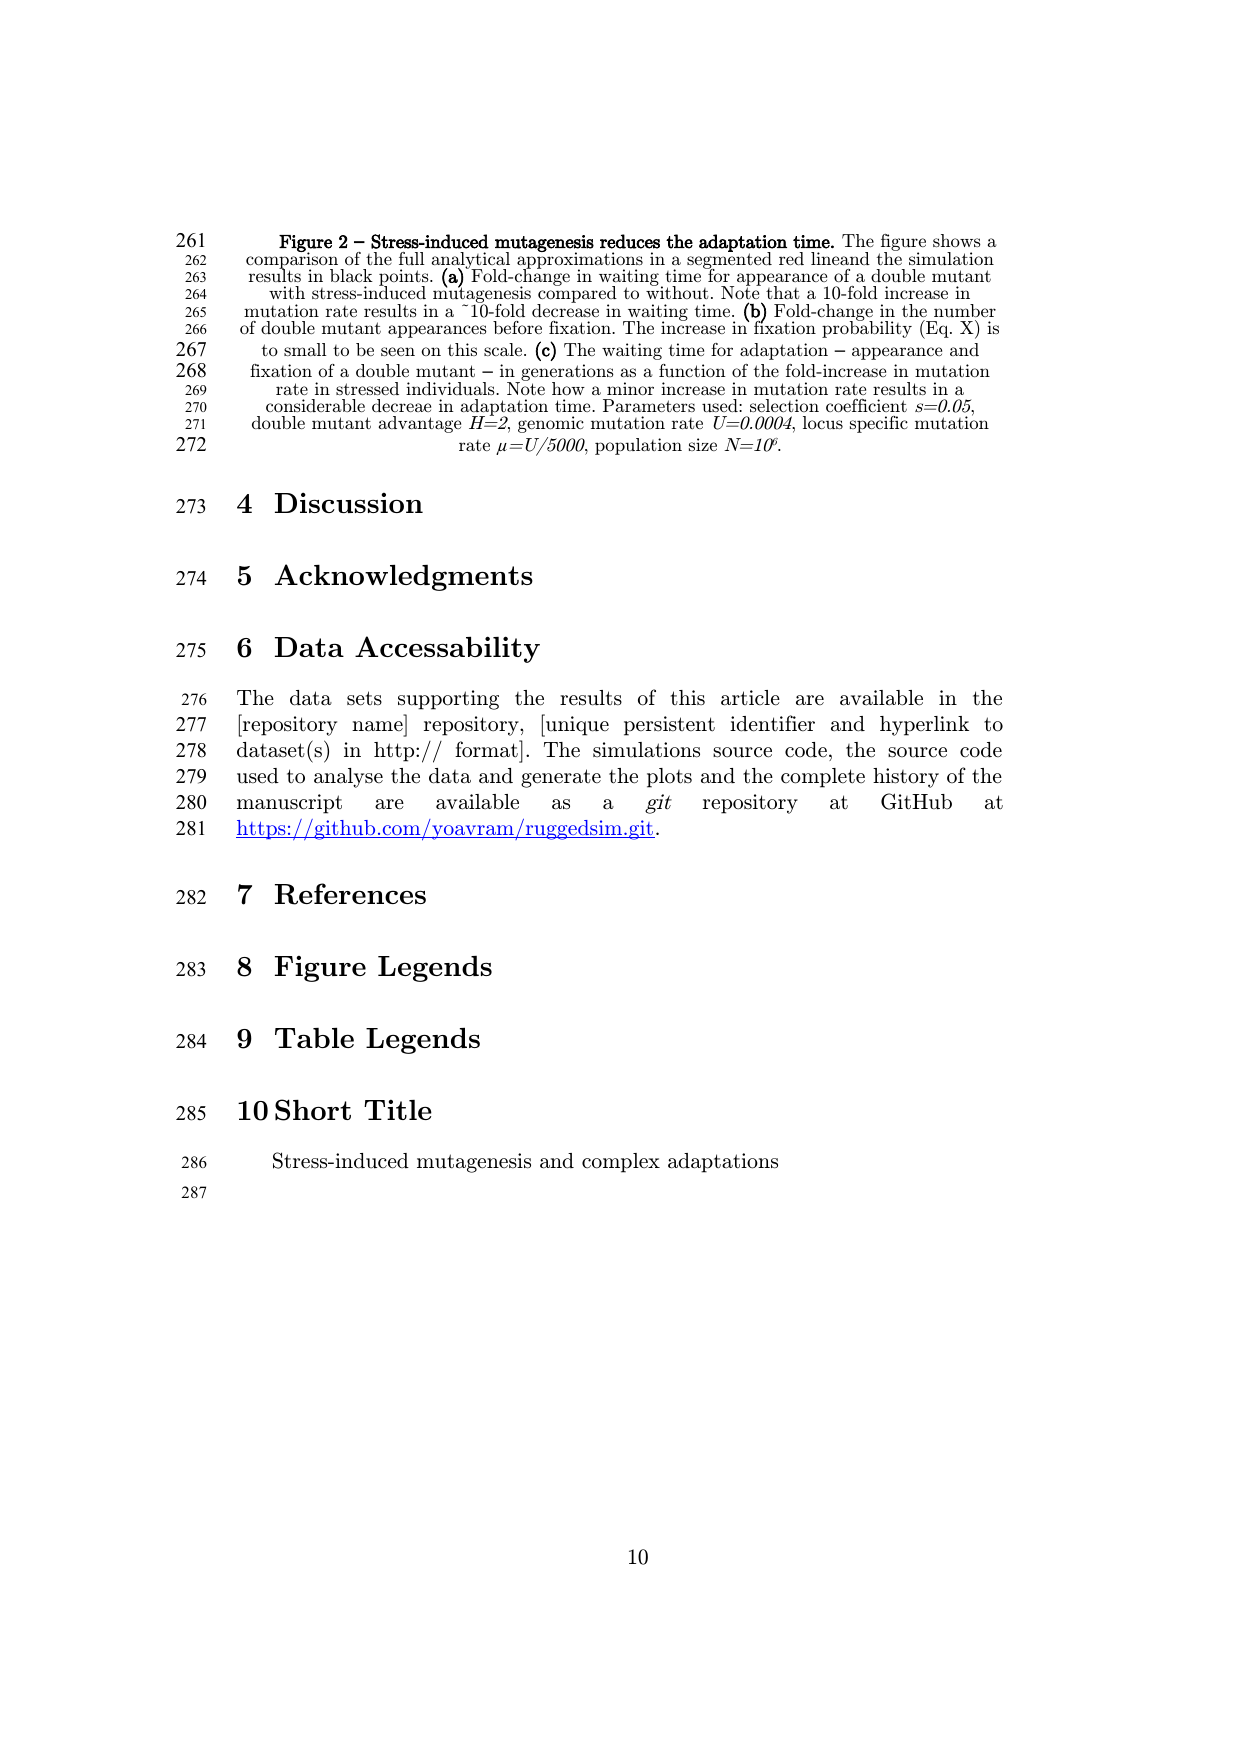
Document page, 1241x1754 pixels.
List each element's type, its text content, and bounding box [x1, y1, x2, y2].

text Figure 2 – Stress-induced mutagenesis reduces the adaptation time. The figure shows a comparison of the full analytical approximations in a segmented red lineand the simulation results in black points. (a) Fold-change in waiting time for appearance of a double mutant with stress-induced mutagenesis compared to without. Note that a 10-fold increase in mutation rate results in a ~10-fold decrease in waiting time. (b) Fold-change in the number of double mutant appearances before fixation. The increase in fixation probability (Eq. X) is to small to be seen on this scale. (c) The waiting time for adaptation – appearance and fixation of a double mutant – in generations as a function of the fold-increase in mutation rate in stressed individuals. Note how a minor increase in mutation rate results in a considerable decreae in adaptation time. Parameters used: selection coefficient s=0.05, double mutant advantage H=2, genomic mutation rate U=0.0004, locus specific mutation rate µ=U/5000, population size N=106. [236, 230, 1004, 455]
subtitle Figure Legends [236, 956, 1004, 982]
text Stress-induced mutagenesis and complex adaptations [236, 1153, 1004, 1173]
subtitle Discussion [236, 493, 1004, 519]
text The data sets supporting the results of this article are available in the [repository name] repository, [unique persistent identifier and hyperlink to dataset(s) in http:// format]. The simulations source code, the source code used to analyse the data and generate the plots and the complete history of the manuscript are available as a git repository at GitHub at https://github.com/yoavram/ruggedsim.git. [236, 690, 1004, 840]
subtitle Table Legends [236, 1028, 1004, 1054]
subtitle References [236, 884, 1004, 910]
subtitle Data Accessability [236, 637, 1004, 663]
subtitle Short Title [236, 1099, 1004, 1126]
subtitle Acknowledgments [236, 565, 1004, 591]
